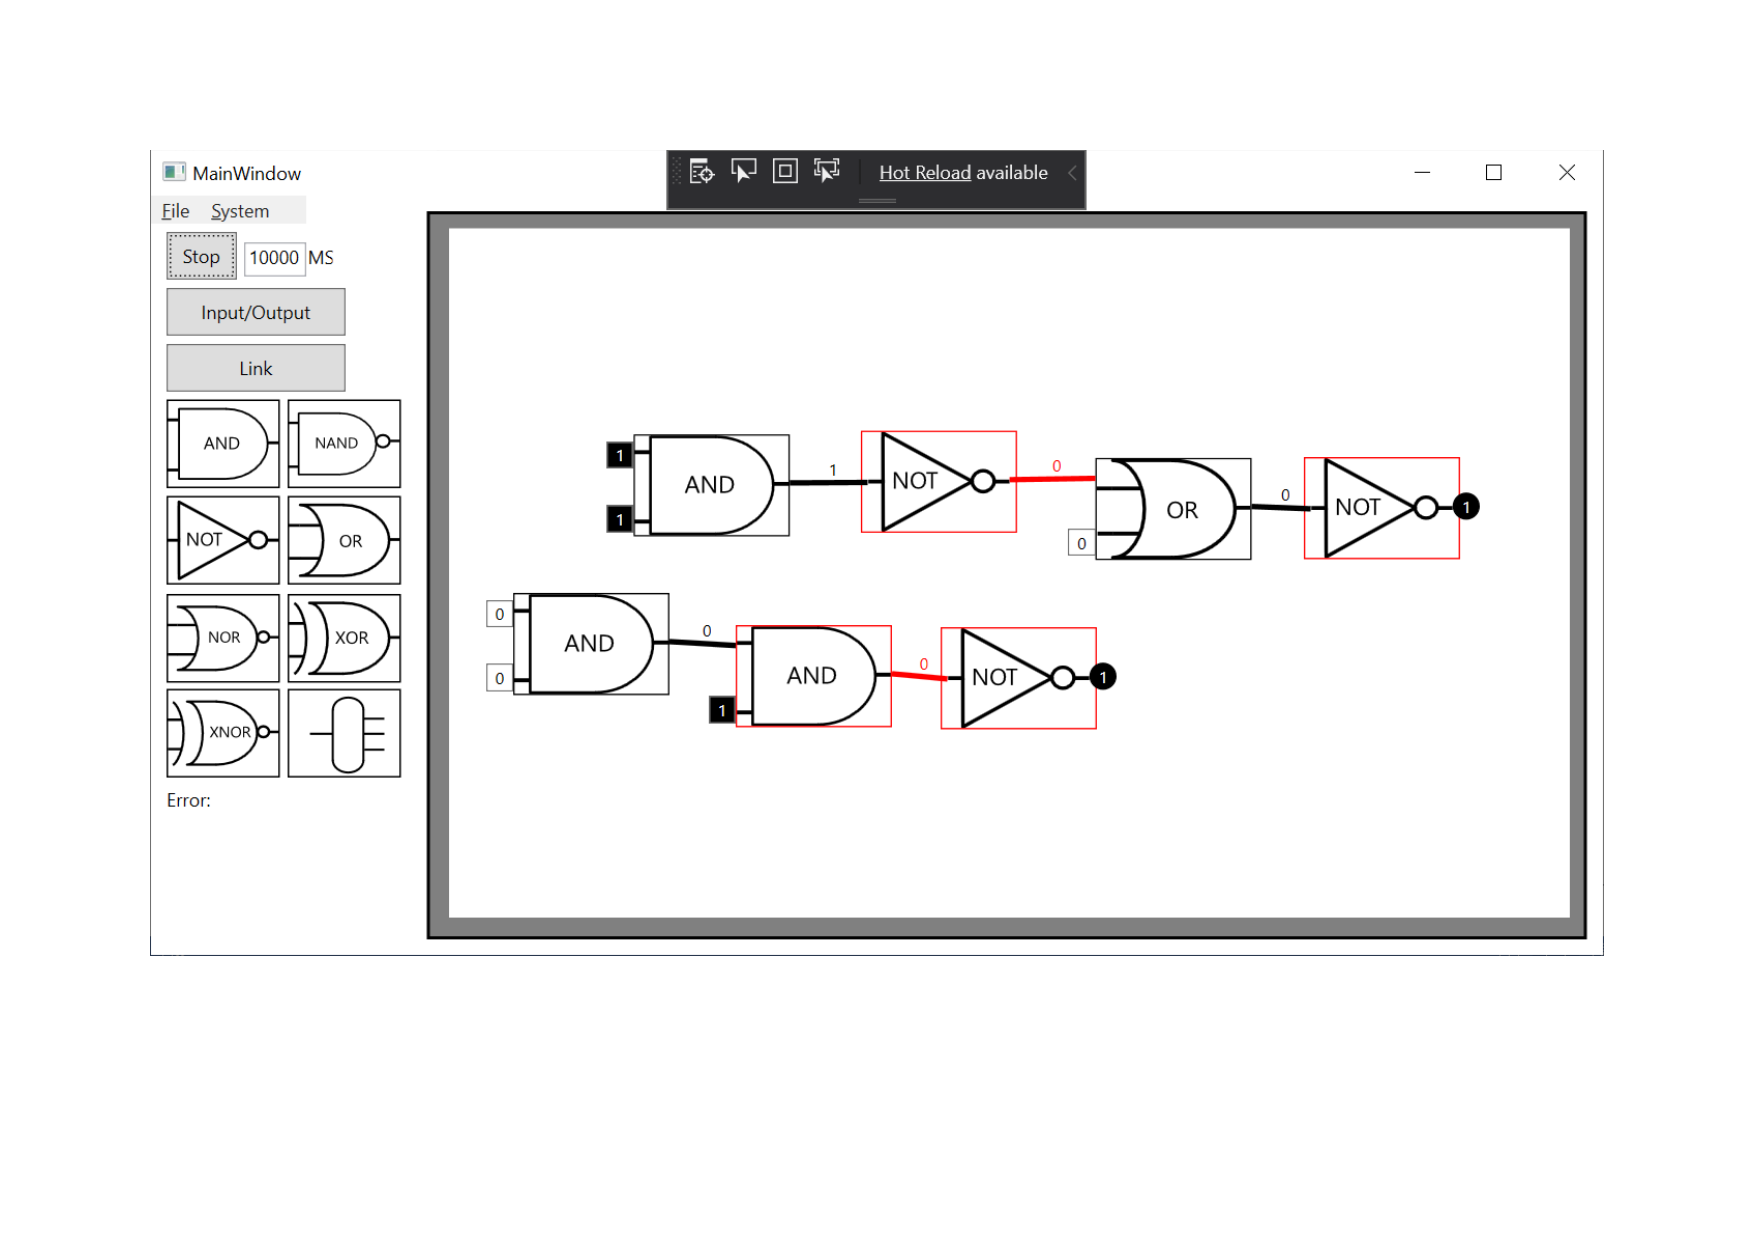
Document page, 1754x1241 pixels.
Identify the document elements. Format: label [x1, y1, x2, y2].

picture [150, 150, 1604, 956]
